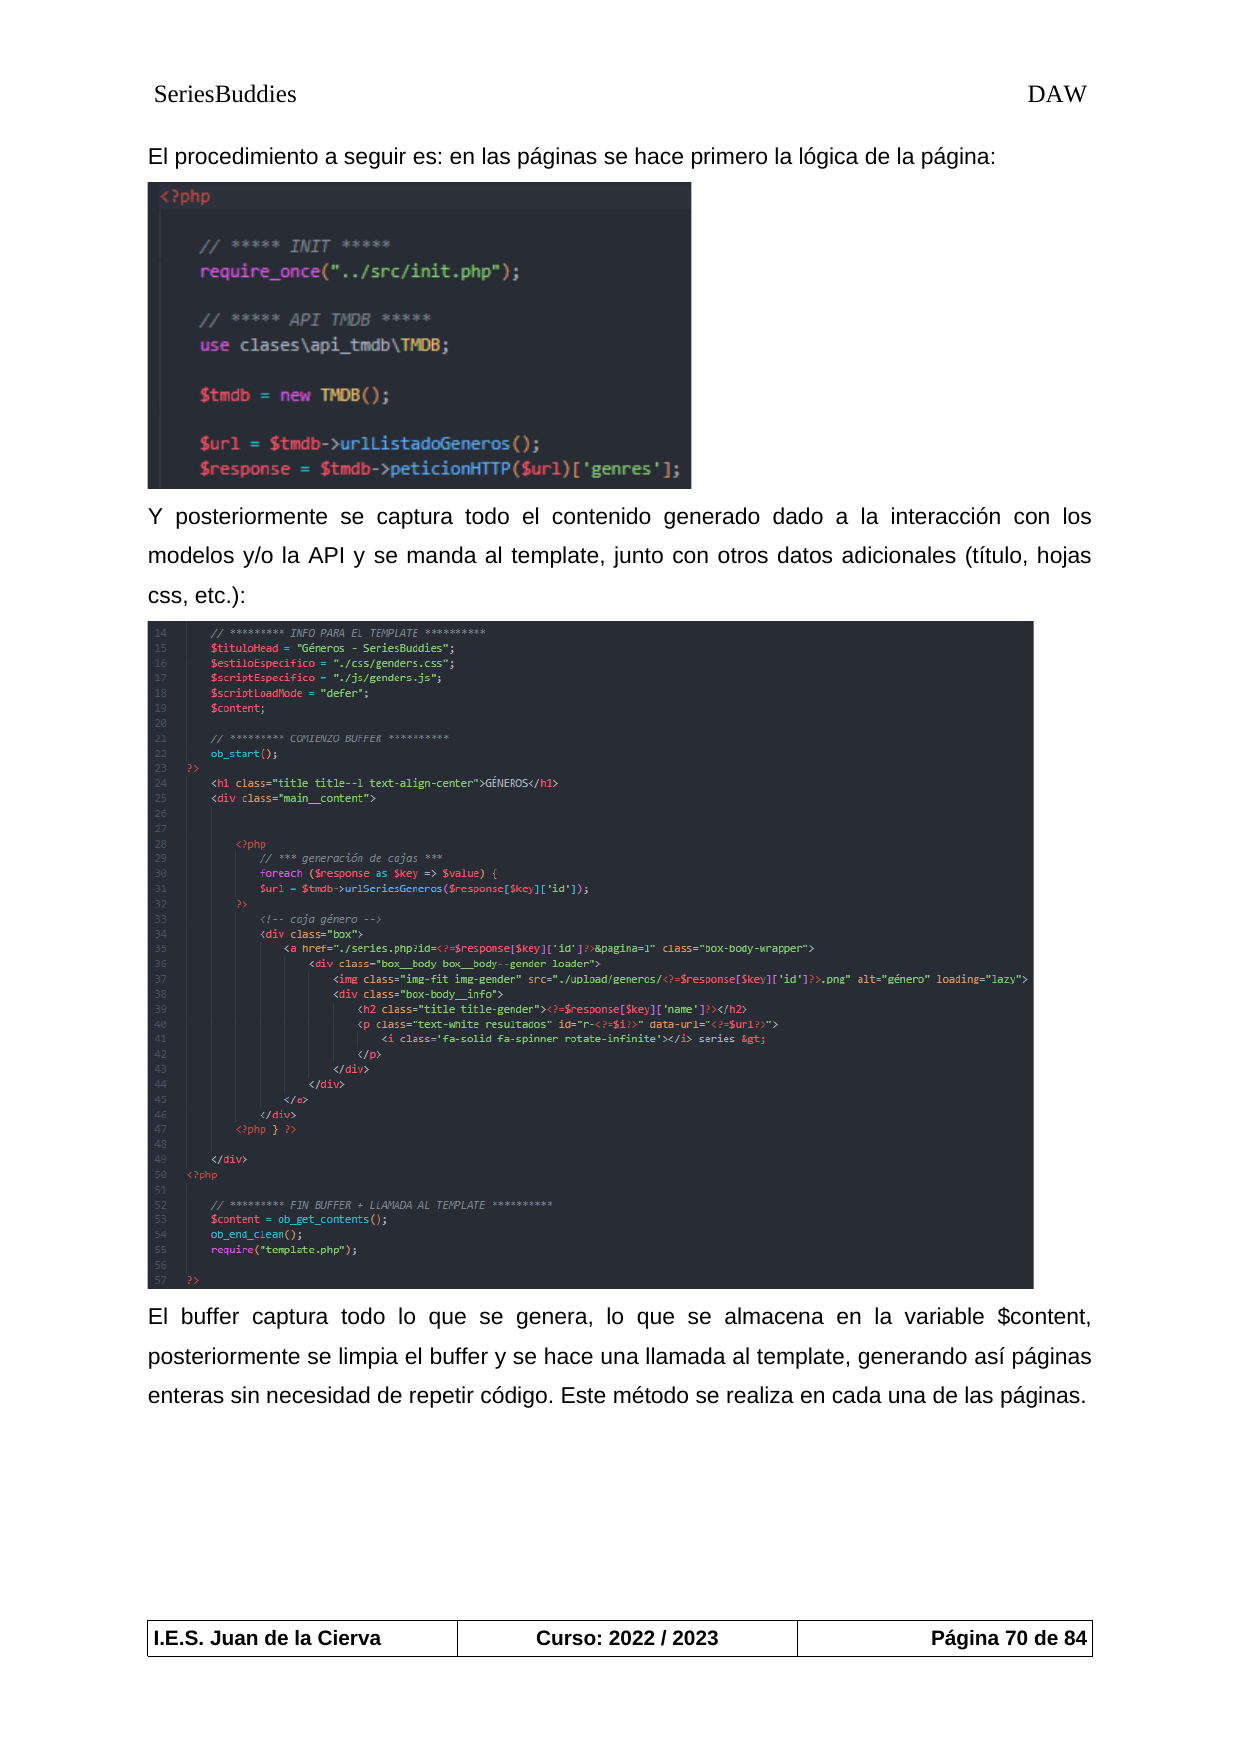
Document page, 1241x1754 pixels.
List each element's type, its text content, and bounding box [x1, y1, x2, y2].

picture [147, 621, 1034, 1289]
text El buffer captura todo lo que se genera, lo que se almacena en la variable $content, posteriormente se limpia el buffer y se hace una llamada al template, generando así páginas enteras sin necesidad de repetir código. Este método se realiza en cada una de las páginas. [148, 1303, 1093, 1408]
text El procedimiento a seguir es: en las páginas se hace primero la lógica de la página: [148, 143, 1093, 169]
picture [147, 182, 692, 489]
text Y posteriormente se captura todo el contenido generado dado a la interacción con los modelos y/o la API y se manda al template, junto con otros datos adicionales (título, hojas css, etc.): [148, 503, 1093, 608]
